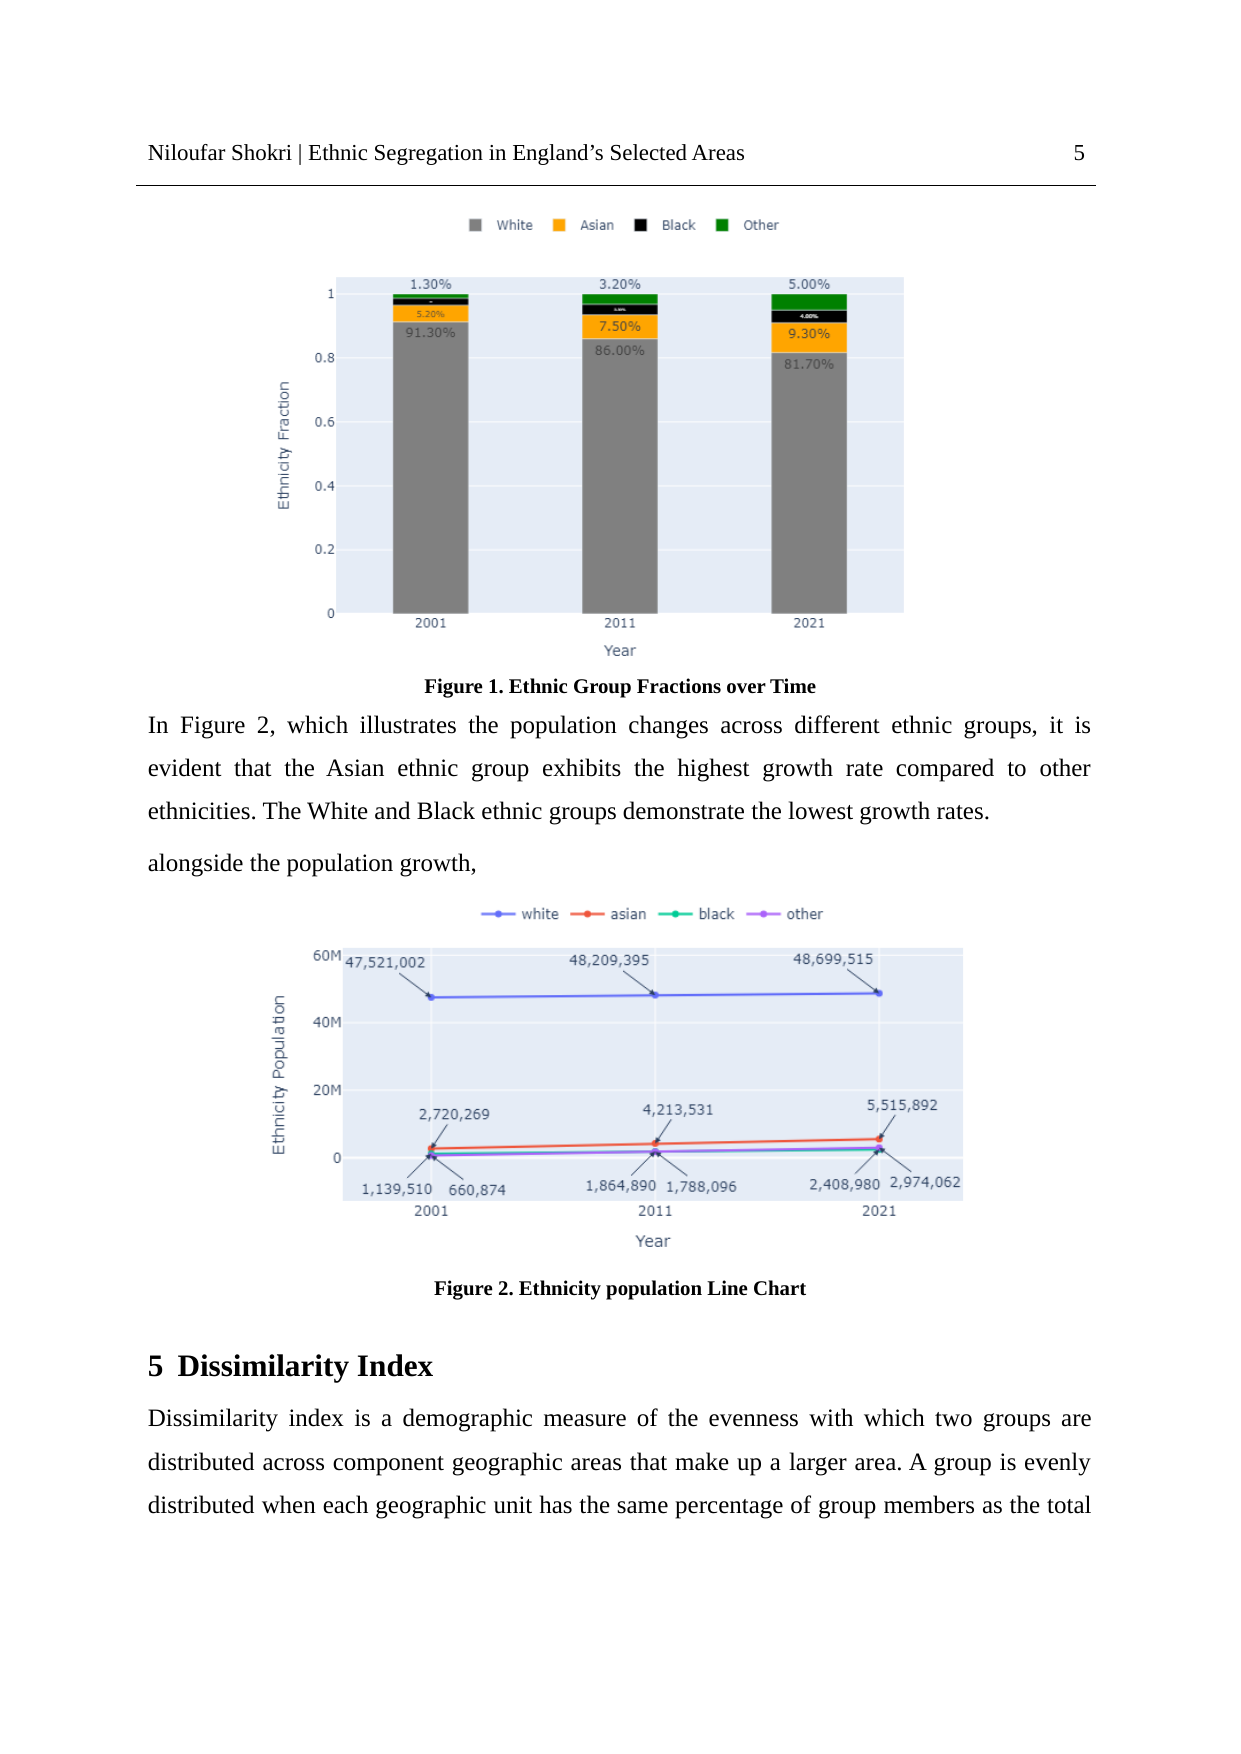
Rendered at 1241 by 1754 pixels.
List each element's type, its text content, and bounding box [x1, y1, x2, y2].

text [148, 1403, 1092, 1518]
text Figure 1. Ethnic Group Fractions over Time [148, 674, 1092, 698]
text Dissimilarity Index [148, 1348, 1092, 1384]
text alongside the population growth, [148, 848, 1092, 877]
text Figure 2. Ethnicity population Line Chart [148, 1276, 1092, 1300]
picture [252, 216, 988, 660]
text In Figure 2, which illustrates the population changes across different ethnic groups, it is evident that the Asian ethnic group exhibits the highest growth rate compared to other ethnicities. The White and Black ethnic groups demonstrate the lowest growth rates. [148, 710, 1092, 825]
picture [266, 899, 974, 1254]
